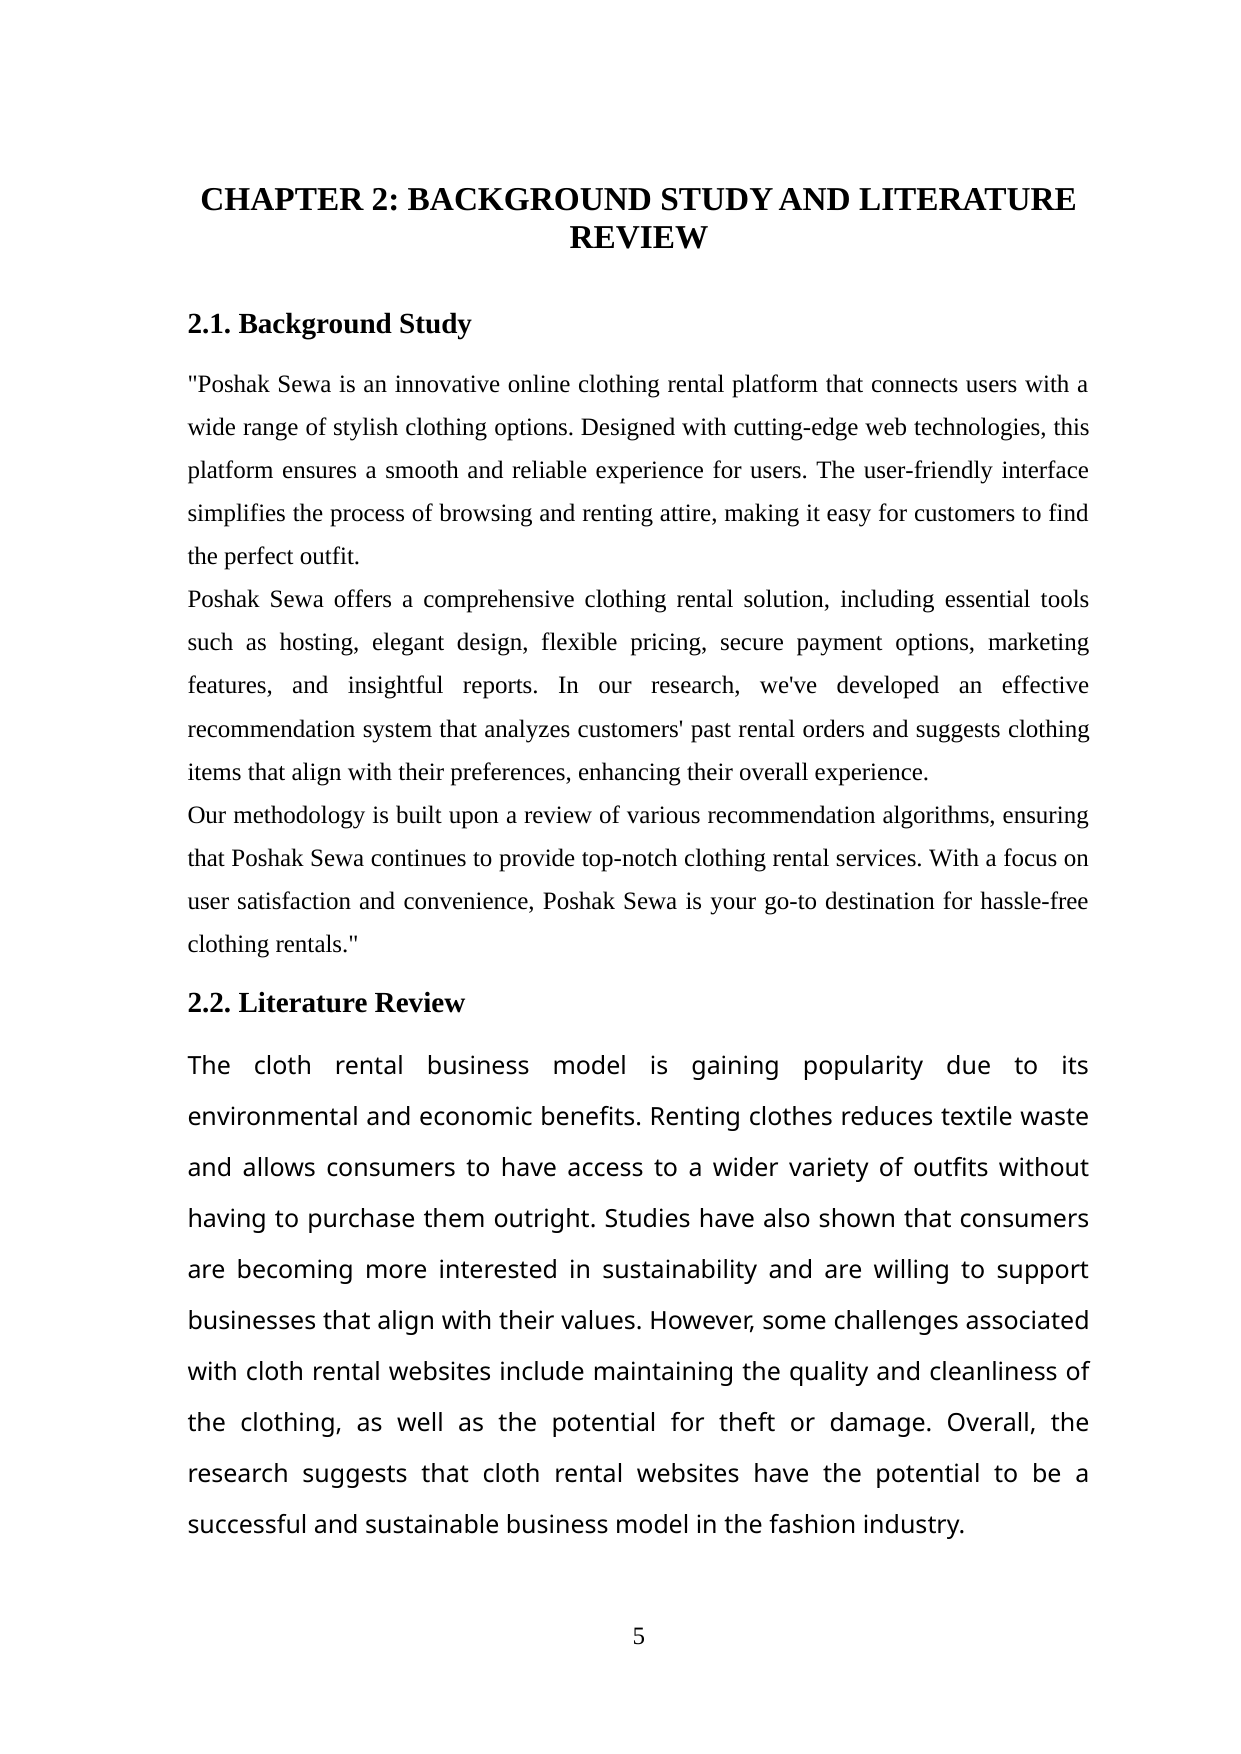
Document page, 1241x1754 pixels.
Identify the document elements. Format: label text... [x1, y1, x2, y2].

text Poshak Sewa offers a comprehensive clothing rental solution, including essential tools such as hosting, elegant design, flexible pricing, secure payment options, marketing features, and insightful reports. In our research, we've developed an effective recommendation system that analyzes customers' past rental orders and suggests clothing items that align with their preferences, enhancing their overall experience. [187, 584, 1090, 786]
subtitle 2.2. Literature Review [187, 985, 1090, 1018]
text The cloth rental business model is gaining popularity due to its environmental and economic benefits. Renting clothes reduces textile waste and allows consumers to have access to a wider variety of outfits without having to purchase them outright. Studies have also shown that consumers are becoming more interested in sustainability and are willing to support businesses that align with their values. However, some challenges associated with cloth rental websites include maintaining the quality and cleanliness of the clothing, as well as the potential for theft or damage. Overall, the research suggests that cloth rental websites have the potential to be a successful and sustainable business model in the fashion industry. [187, 1048, 1090, 1541]
text "Poshak Sewa is an innovative online clothing rental platform that connects users with a wide range of stylish clothing options. Designed with cutting-edge web technologies, this platform ensures a smooth and reliable experience for users. The user-friendly interface simplifies the process of browsing and renting attire, making it easy for customers to find the perfect outfit. [187, 369, 1090, 570]
text Our methodology is built upon a review of various recommendation algorithms, ensuring that Poshak Sewa continues to provide top-notch clothing rental services. With a focus on user satisfaction and convenience, Poshak Sewa is your go-to destination for hassle-free clothing rentals." [187, 800, 1090, 958]
subtitle 2.1. Background Study [187, 306, 1090, 339]
subtitle Chapter 2: Background Study and Literature Review [187, 179, 1090, 256]
